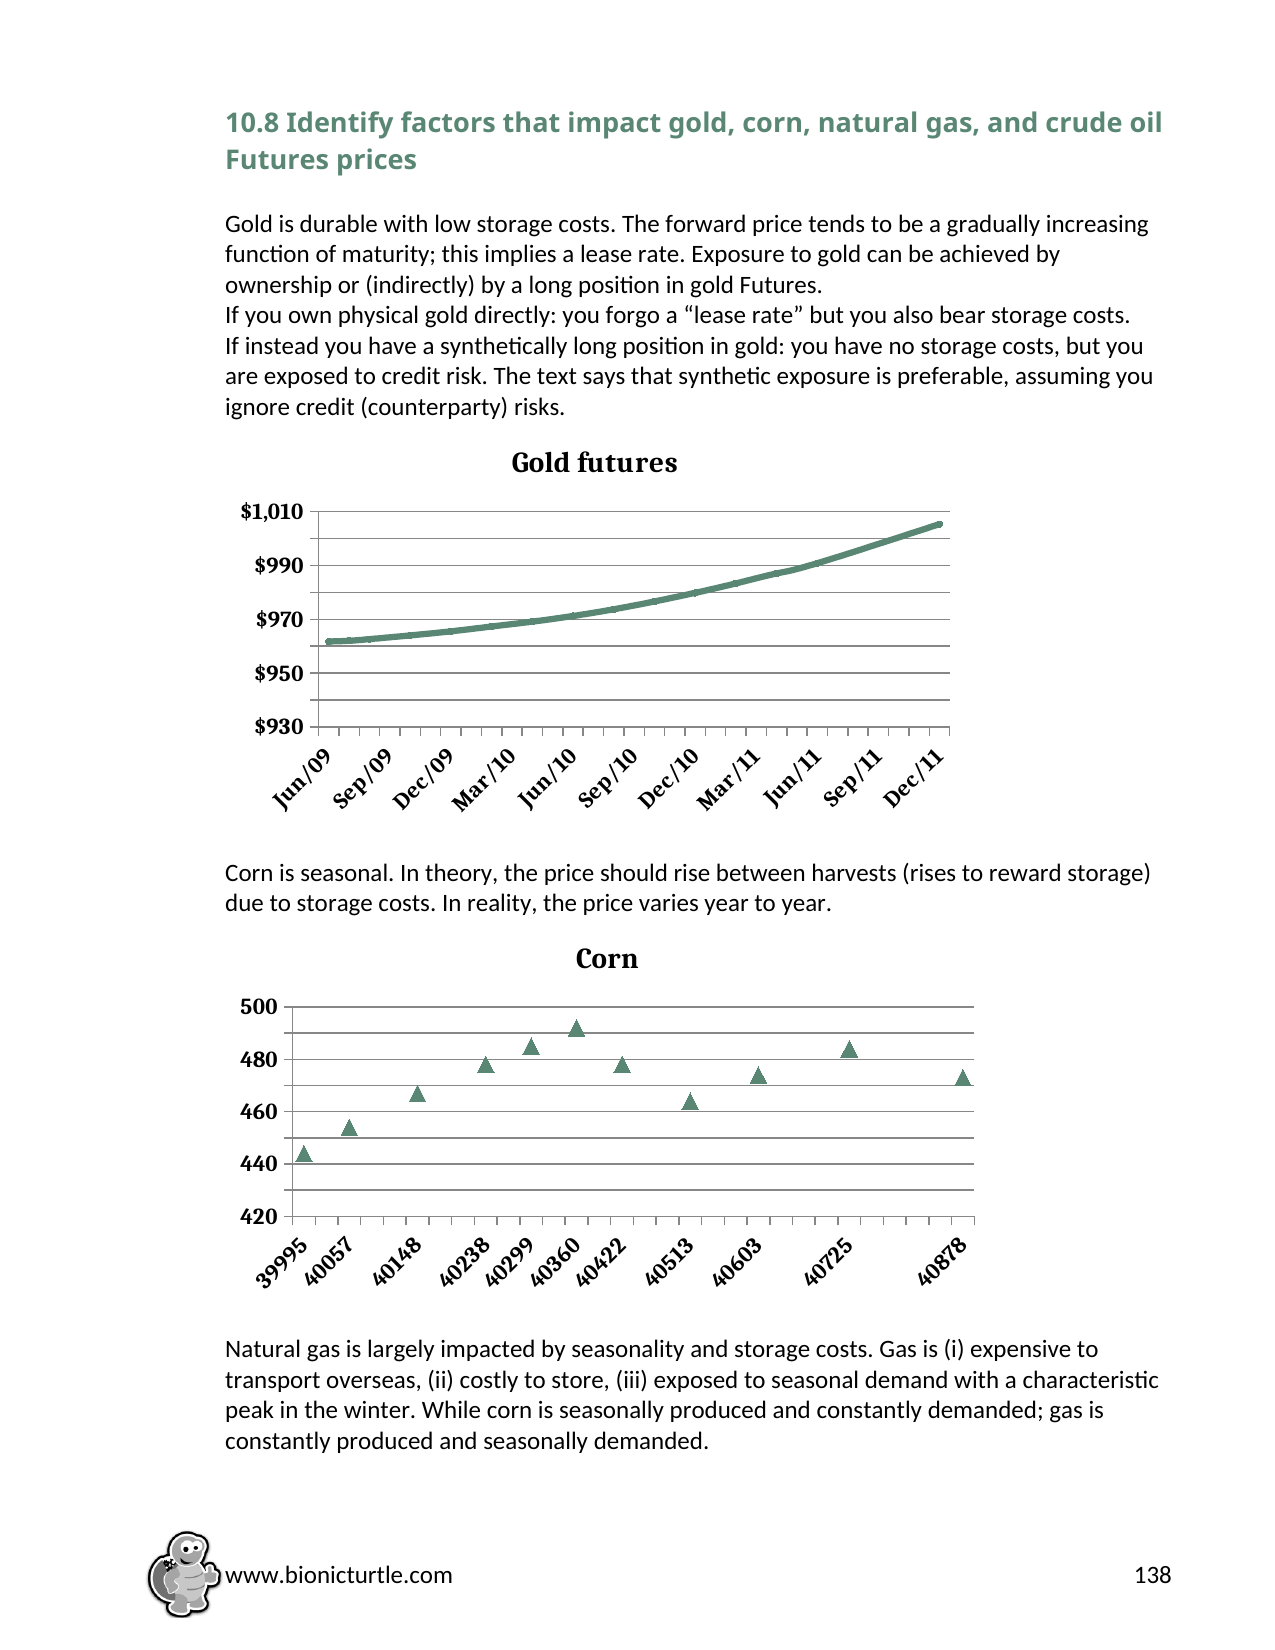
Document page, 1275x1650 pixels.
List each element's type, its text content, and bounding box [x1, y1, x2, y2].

text Natural gas is largely impacted by seasonality and storage costs. Gas is (i) expensive to transport overseas, (ii) costly to store, (iii) exposed to seasonal demand with a characteristic peak in the winter. While corn is seasonally produced and constantly demanded; gas is constantly produced and seasonally demanded. [225, 1334, 1172, 1456]
text If you own physical gold directly: you forgo a “lease rate” but you also bear storage costs. [225, 299, 1172, 330]
text Corn is seasonal. In theory, the price should rise between harvests (rises to reward storage) due to storage costs. In reality, the price varies year to year. [225, 857, 1172, 918]
text If instead you have a synthetically long position in gold: you have no storage costs, but you are exposed to credit risk. The text says that synthetic exposure is preferable, assuming you ignore credit (counterparty) risks. [225, 330, 1172, 421]
subtitle 10.8 Identify factors that impact gold, corn, natural gas, and crude oil Futures prices [225, 103, 1172, 177]
text Gold is durable with low storage costs. The forward price tends to be a gradually increasing function of maturity; this implies a lease rate. Exposure to gold can be achieved by ownership or (indirectly) by a long position in gold Futures. [225, 208, 1172, 299]
